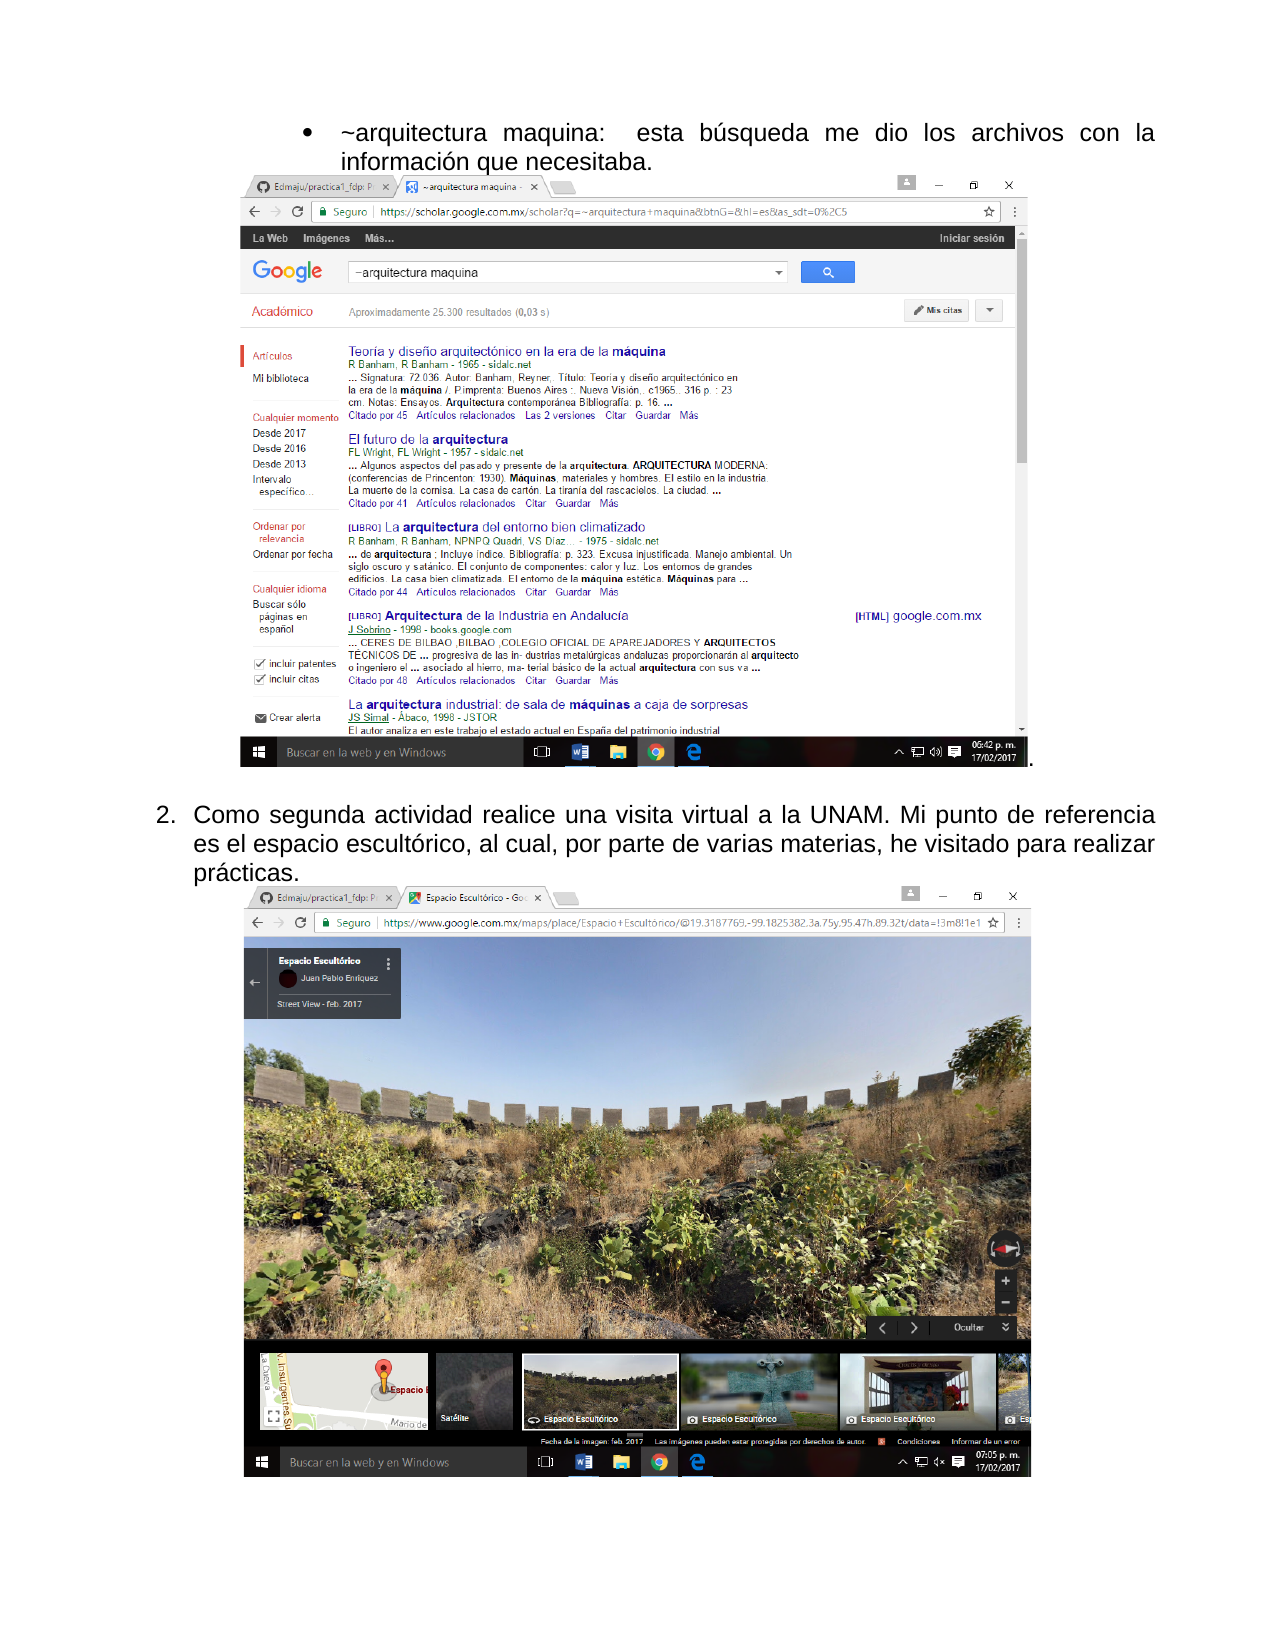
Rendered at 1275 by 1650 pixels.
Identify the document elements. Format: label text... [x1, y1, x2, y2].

list ~arquitectura maquina: esta búsqueda me dio los archivos con la información que necesitaba. [303, 118, 1157, 176]
list Como segunda actividad realice una visita virtual a la UNAM. Mi punto de referencia es el espacio escultórico, al cual, por parte de varias materias, he visitado para realizar prácticas. [156, 800, 1157, 887]
picture [243, 886, 1032, 1477]
picture [240, 175, 1028, 767]
